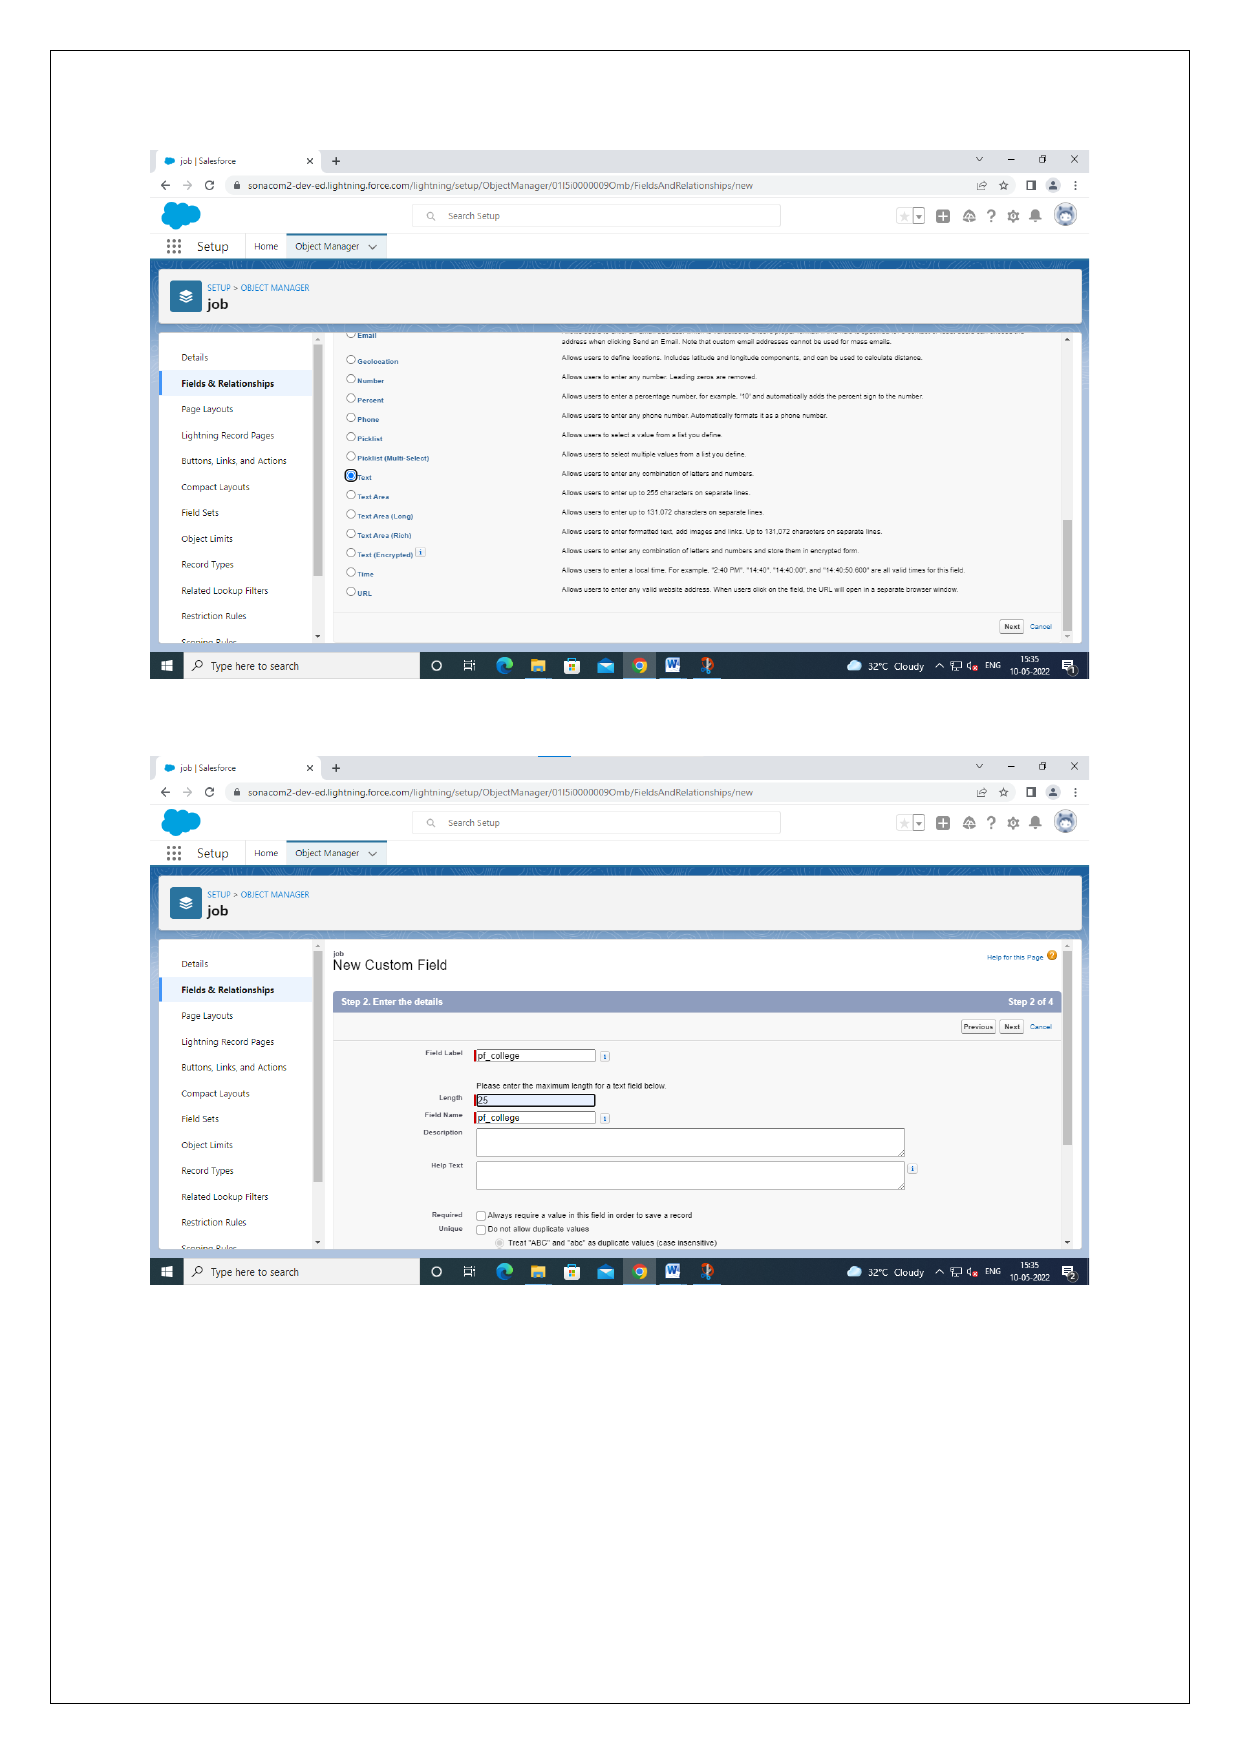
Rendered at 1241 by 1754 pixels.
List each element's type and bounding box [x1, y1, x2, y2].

picture [150, 756, 1090, 1285]
picture [150, 150, 1090, 679]
